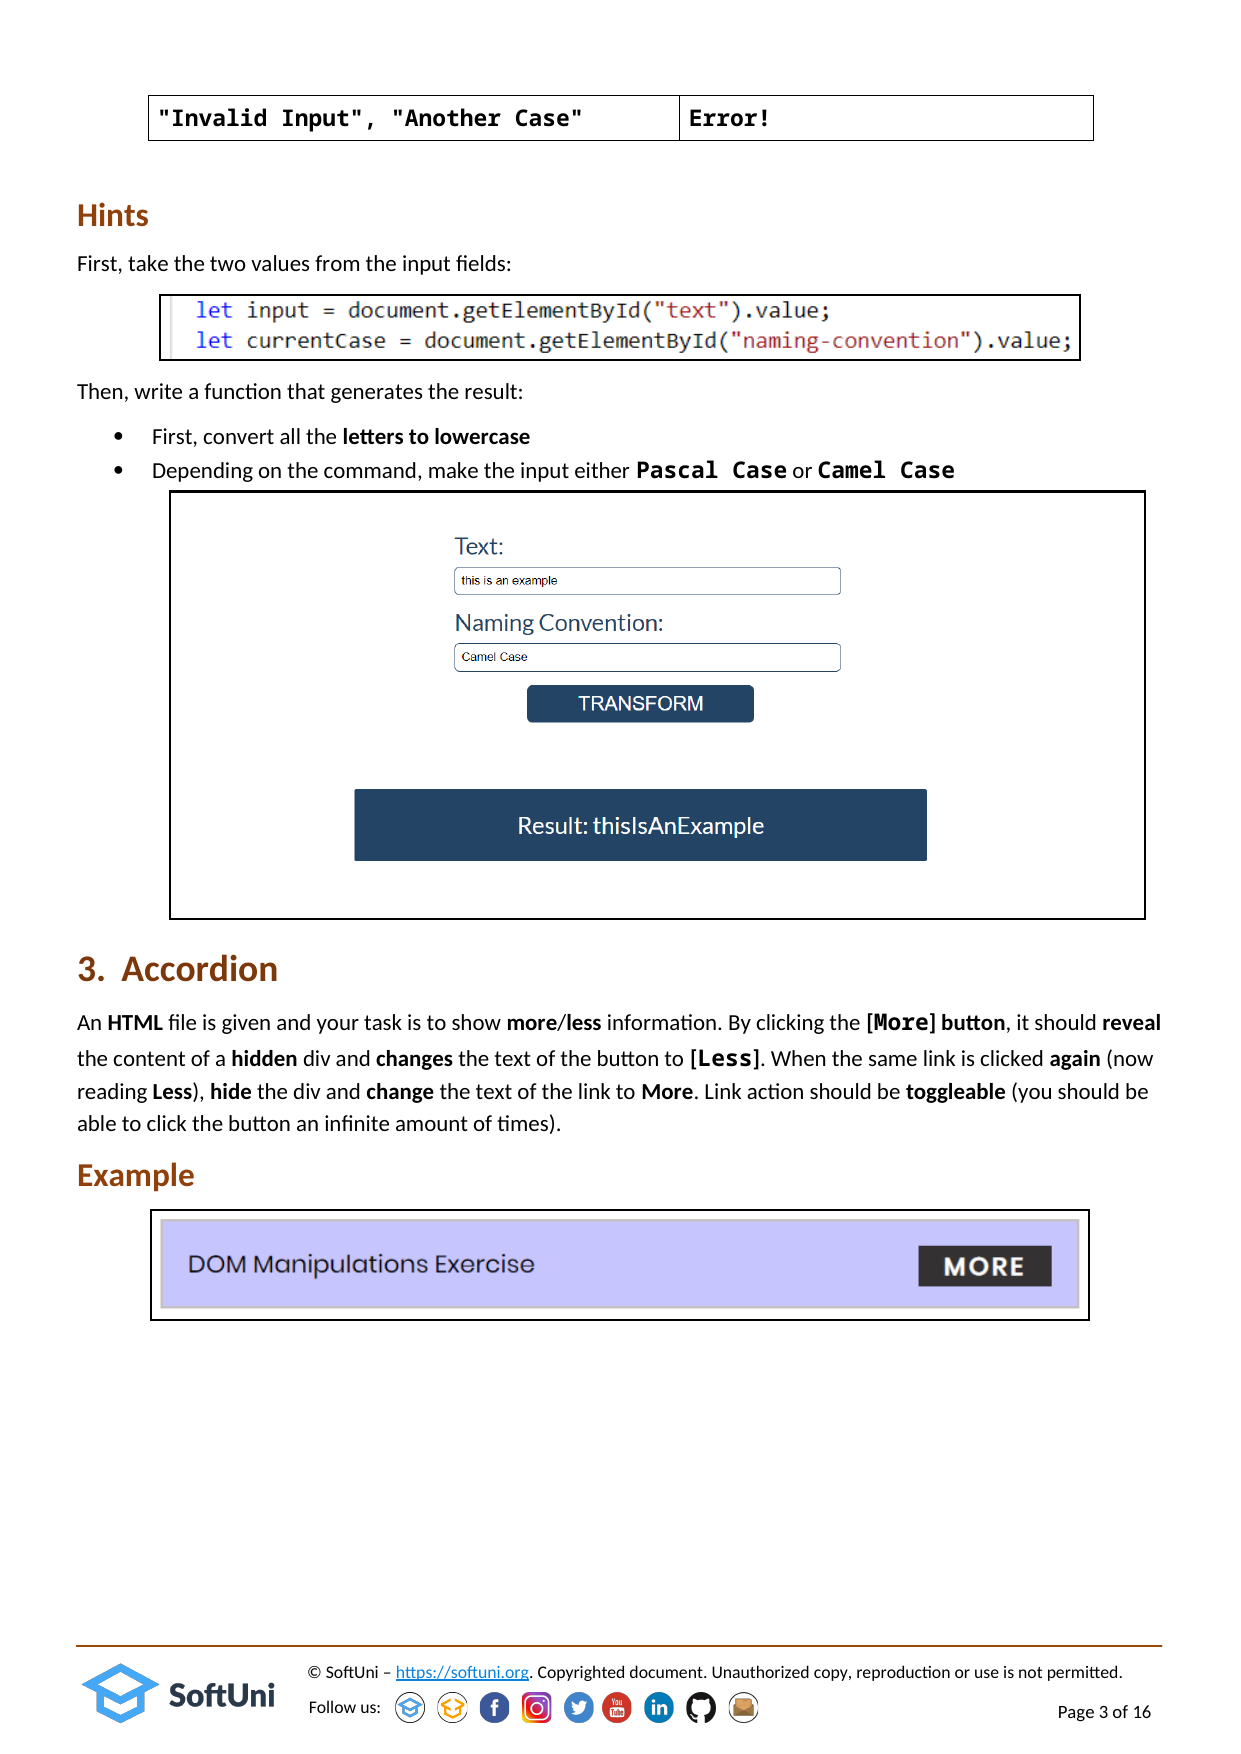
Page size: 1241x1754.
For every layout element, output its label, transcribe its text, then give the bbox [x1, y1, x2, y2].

picture [395, 1692, 425, 1723]
picture [564, 1692, 594, 1723]
picture [171, 493, 1144, 918]
list Depending on the command, make the input either Pascal Case or Camel Case [114, 454, 1163, 486]
picture [522, 1692, 552, 1723]
picture [161, 296, 1079, 359]
subtitle Hints [77, 194, 1163, 234]
subtitle Accordion [77, 945, 1163, 991]
subtitle Example [77, 1154, 1163, 1195]
picture [665, 1714, 674, 1723]
picture [665, 1692, 674, 1701]
table_cell Error! [680, 96, 1093, 139]
picture [437, 1692, 468, 1723]
picture [644, 1692, 653, 1701]
picture [686, 1692, 716, 1723]
picture [602, 1692, 632, 1723]
picture [479, 1692, 510, 1723]
picture [644, 1714, 653, 1723]
list First, convert all the letters to lowercase [114, 422, 1163, 450]
picture [658, 1705, 667, 1714]
picture [152, 1211, 1088, 1319]
text An HTML file is given and your task is to show more/less information. By clicking the [More] button, it should reveal the content of a hidden div and changes the text of the button to [Less]. When the same link is clicked again (now reading Less), hide the div and change the text of the link to More. Link action should be toggleable (you should be able to click the button an infinite amount of times). [77, 1006, 1163, 1137]
table_cell "Invalid Input", "Another Case" [149, 96, 679, 139]
picture [728, 1692, 759, 1723]
text Then, write a function that generates the result: [77, 377, 1163, 406]
picture [75, 1658, 281, 1729]
text First, take the two values from the input fields: [77, 249, 1163, 277]
